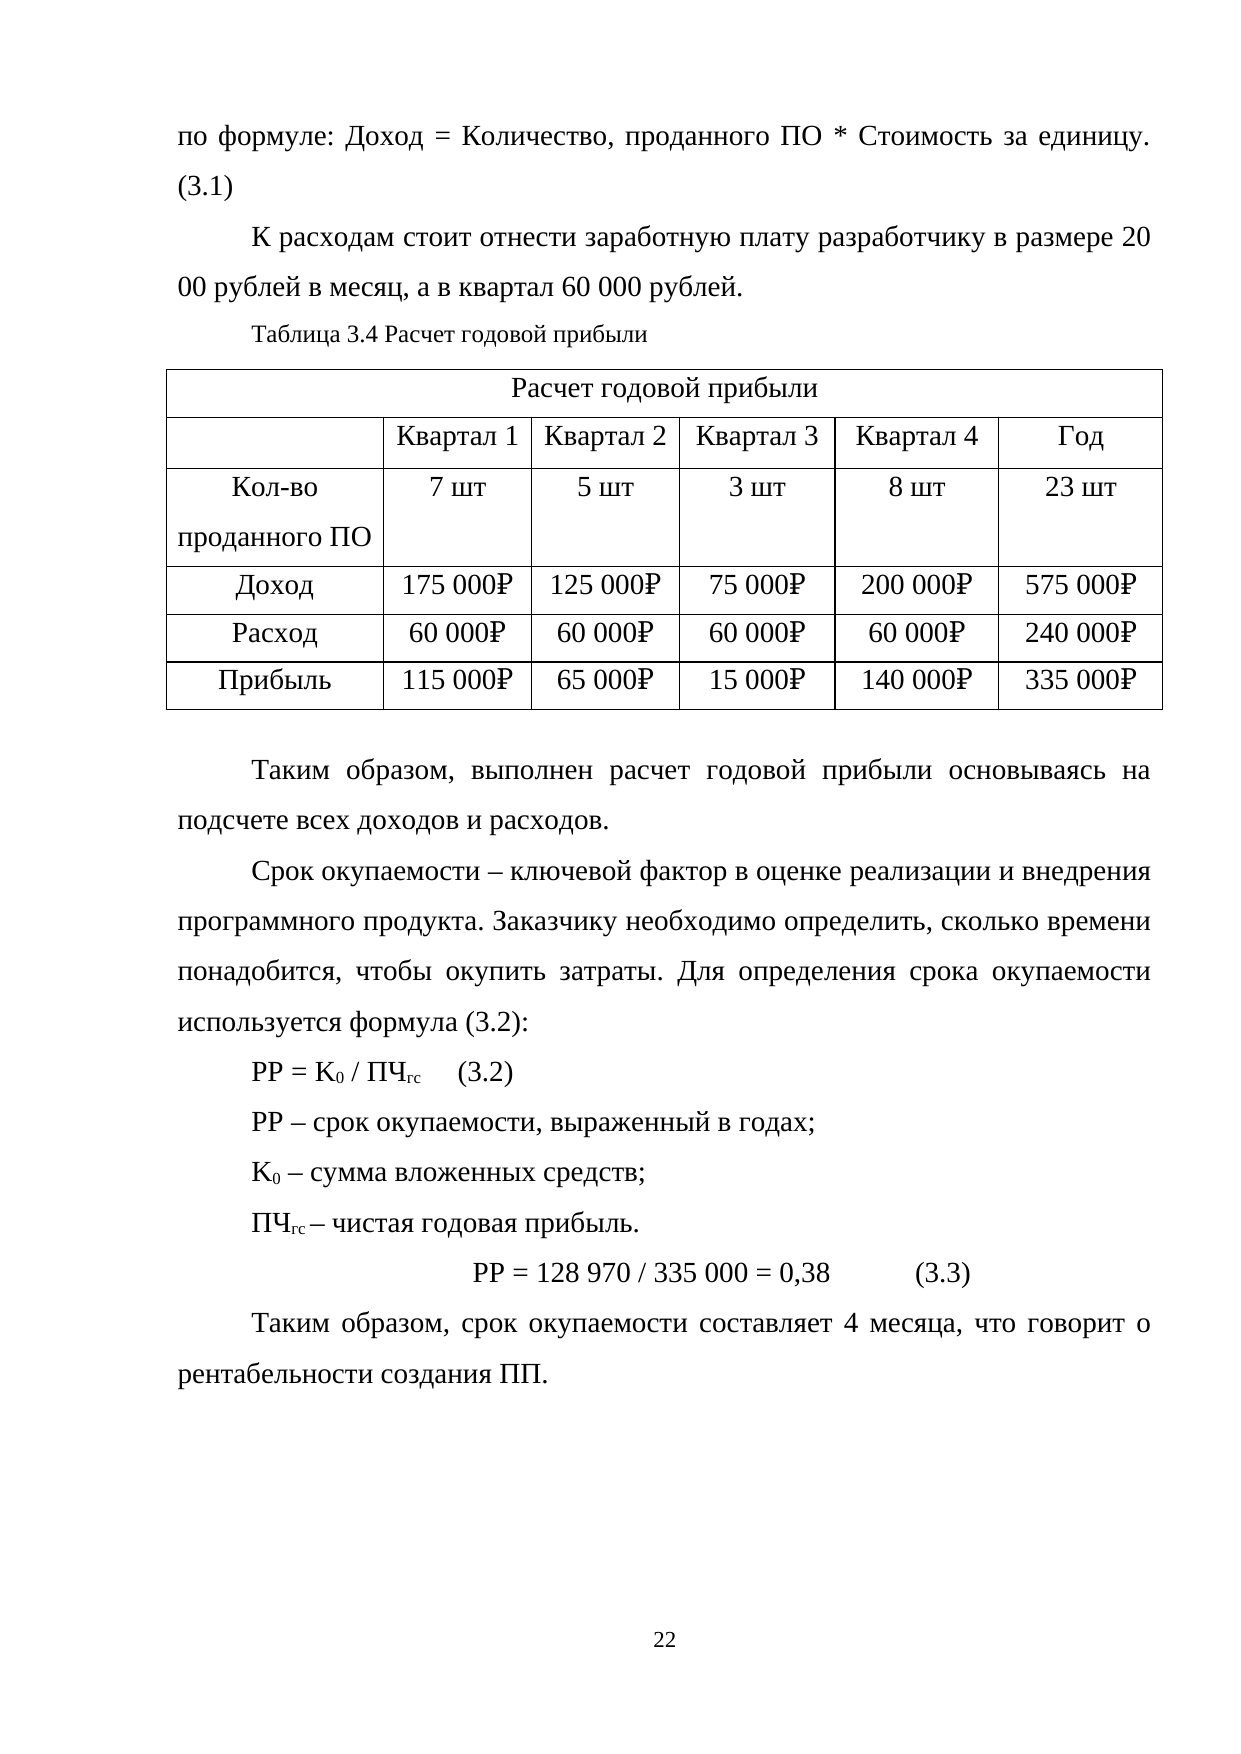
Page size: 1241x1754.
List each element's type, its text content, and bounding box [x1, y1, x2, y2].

text PP = 128 970 / 335 000 = 0,38 (3.3) [177, 1255, 1152, 1289]
table_cell 3 шт [680, 469, 834, 566]
text Таким образом, выполнен расчет годовой прибыли основываясь на подсчете всех доходов и расходов. [177, 752, 1152, 836]
text PP = K0 / ПЧгс (3.2) [177, 1054, 1152, 1087]
table_cell 140 000₽ [836, 663, 998, 709]
table_cell Кол-во проданного ПО [167, 469, 383, 566]
table_header Расчет годовой прибыли [167, 370, 1162, 417]
text К расходам стоит отнести заработную плату разработчику в размере 20 00 рублей в месяц, а в квартал 60 000 рублей. [177, 219, 1152, 303]
table_cell 15 000₽ [680, 663, 834, 709]
table_cell [167, 418, 383, 468]
table_cell Квартал 4 [836, 418, 998, 468]
table_cell 75 000₽ [680, 567, 834, 614]
table_cell 115 000₽ [384, 663, 531, 709]
table_cell 8 шт [836, 469, 998, 566]
table_cell 240 000₽ [999, 615, 1162, 661]
table_cell Квартал 3 [680, 418, 834, 468]
table_cell Прибыль [167, 663, 383, 709]
table_cell Год [999, 418, 1162, 468]
table_cell 7 шт [384, 469, 531, 566]
text PP – срок окупаемости, выраженный в годах; [177, 1104, 1152, 1138]
table_cell Квартал 1 [384, 418, 531, 468]
table_cell 200 000₽ [836, 567, 998, 614]
text Срок окупаемости – ключевой фактор в оценке реализации и внедрения программного продукта. Заказчику необходимо определить, сколько времени понадобится, чтобы окупить затраты. Для определения срока окупаемости используется формула (3.2): [177, 853, 1152, 1037]
text Таблица 3.4 Расчет годовой прибыли [177, 319, 1152, 348]
table_cell 65 000₽ [532, 663, 679, 709]
table_cell Доход [167, 567, 383, 614]
table_cell 5 шт [532, 469, 679, 566]
table_cell 175 000₽ [384, 567, 531, 614]
text Таким образом, срок окупаемости составляет 4 месяца, что говорит о рентабельности создания ПП. [177, 1306, 1152, 1389]
table_cell Квартал 2 [532, 418, 679, 468]
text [177, 118, 1152, 202]
table_cell 60 000₽ [680, 615, 834, 661]
table_cell 335 000₽ [999, 663, 1162, 709]
table_cell 575 000₽ [999, 567, 1162, 614]
table_cell 60 000₽ [532, 615, 679, 661]
text ПЧгс – чистая годовая прибыль. [177, 1205, 1152, 1238]
table_cell 23 шт [999, 469, 1162, 566]
table_cell Расход [167, 615, 383, 661]
table_cell 60 000₽ [836, 615, 998, 661]
table_cell 125 000₽ [532, 567, 679, 614]
table_cell 60 000₽ [384, 615, 531, 661]
text K0 – сумма вложенных средств; [177, 1154, 1152, 1188]
